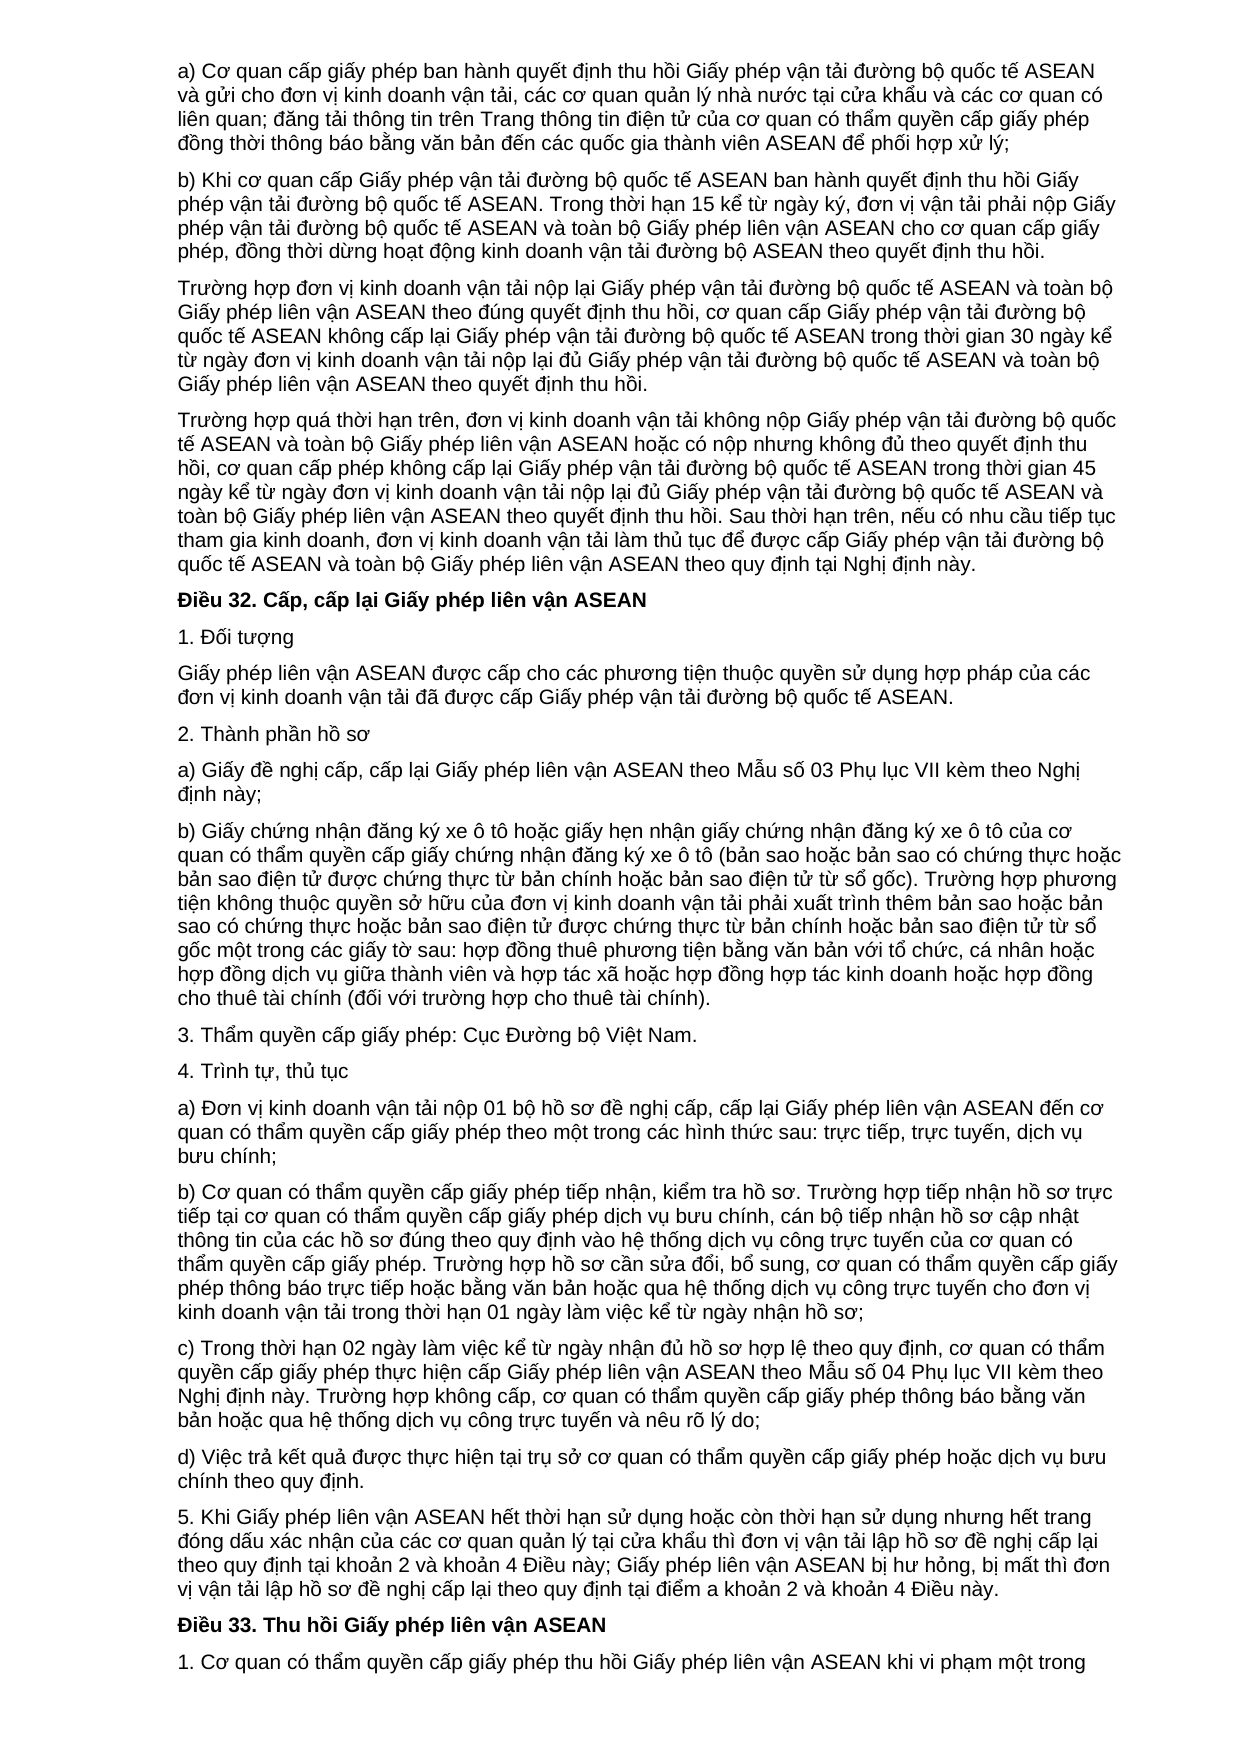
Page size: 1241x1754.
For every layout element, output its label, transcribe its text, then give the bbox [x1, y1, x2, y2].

text 3. Thẩm quyền cấp giấy phép: Cục Đường bộ Việt Nam. [177, 1023, 1122, 1047]
text a) Cơ quan cấp giấy phép ban hành quyết định thu hồi Giấy phép vận tải đường bộ quốc tế ASEAN và gửi cho đơn vị kinh doanh vận tải, các cơ quan quản lý nhà nước tại cửa khẩu và các cơ quan có liên quan; đăng tải thông tin trên Trang thông tin điện tử của cơ quan có thẩm quyền cấp giấy phép đồng thời thông báo bằng văn bản đến các quốc gia thành viên ASEAN để phối hợp xử lý; [177, 59, 1122, 155]
text b) Giấy chứng nhận đăng ký xe ô tô hoặc giấy hẹn nhận giấy chứng nhận đăng ký xe ô tô của cơ quan có thẩm quyền cấp giấy chứng nhận đăng ký xe ô tô (bản sao hoặc bản sao có chứng thực hoặc bản sao điện tử được chứng thực từ bản chính hoặc bản sao điện tử từ sổ gốc). Trường hợp phương tiện không thuộc quyền sở hữu của đơn vị kinh doanh vận tải phải xuất trình thêm bản sao hoặc bản sao có chứng thực hoặc bản sao điện tử được chứng thực từ bản chính hoặc bản sao điện tử từ sổ gốc một trong các giấy tờ sau: hợp đồng thuê phương tiện bằng văn bản với tổ chức, cá nhân hoặc hợp đồng dịch vụ giữa thành viên và hợp tác xã hoặc hợp đồng hợp tác kinh doanh hoặc hợp đồng cho thuê tài chính (đối với trường hợp cho thuê tài chính). [177, 818, 1122, 1010]
text Trường hợp đơn vị kinh doanh vận tải nộp lại Giấy phép vận tải đường bộ quốc tế ASEAN và toàn bộ Giấy phép liên vận ASEAN theo đúng quyết định thu hồi, cơ quan cấp Giấy phép vận tải đường bộ quốc tế ASEAN không cấp lại Giấy phép vận tải đường bộ quốc tế ASEAN trong thời gian 30 ngày kể từ ngày đơn vị kinh doanh vận tải nộp lại đủ Giấy phép vận tải đường bộ quốc tế ASEAN và toàn bộ Giấy phép liên vận ASEAN theo quyết định thu hồi. [177, 276, 1122, 396]
text Điều 32. Cấp, cấp lại Giấy phép liên vận ASEAN [177, 588, 1122, 612]
text 1. Đối tượng [177, 625, 1122, 649]
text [177, 1650, 1122, 1674]
text 5. Khi Giấy phép liên vận ASEAN hết thời hạn sử dụng hoặc còn thời hạn sử dụng nhưng hết trang đóng dấu xác nhận của các cơ quan quản lý tại cửa khẩu thì đơn vị vận tải lập hồ sơ đề nghị cấp lại theo quy định tại khoản 2 và khoản 4 Điều này; Giấy phép liên vận ASEAN bị hư hỏng, bị mất thì đơn vị vận tải lập hồ sơ đề nghị cấp lại theo quy định tại điểm a khoản 2 và khoản 4 Điều này. [177, 1505, 1122, 1601]
text a) Giấy đề nghị cấp, cấp lại Giấy phép liên vận ASEAN theo Mẫu số 03 Phụ lục VII kèm theo Nghị định này; [177, 758, 1122, 806]
text Giấy phép liên vận ASEAN được cấp cho các phương tiện thuộc quyền sử dụng hợp pháp của các đơn vị kinh doanh vận tải đã được cấp Giấy phép vận tải đường bộ quốc tế ASEAN. [177, 661, 1122, 709]
text c) Trong thời hạn 02 ngày làm việc kể từ ngày nhận đủ hồ sơ hợp lệ theo quy định, cơ quan có thẩm quyền cấp giấy phép thực hiện cấp Giấy phép liên vận ASEAN theo Mẫu số 04 Phụ lục VII kèm theo Nghị định này. Trường hợp không cấp, cơ quan có thẩm quyền cấp giấy phép thông báo bằng văn bản hoặc qua hệ thống dịch vụ công trực tuyến và nêu rõ lý do; [177, 1336, 1122, 1432]
text d) Việc trả kết quả được thực hiện tại trụ sở cơ quan có thẩm quyền cấp giấy phép hoặc dịch vụ bưu chính theo quy định. [177, 1444, 1122, 1492]
text 4. Trình tự, thủ tục [177, 1059, 1122, 1083]
text b) Cơ quan có thẩm quyền cấp giấy phép tiếp nhận, kiểm tra hồ sơ. Trường hợp tiếp nhận hồ sơ trực tiếp tại cơ quan có thẩm quyền cấp giấy phép dịch vụ bưu chính, cán bộ tiếp nhận hồ sơ cập nhật thông tin của các hồ sơ đúng theo quy định vào hệ thống dịch vụ công trực tuyến của cơ quan có thẩm quyền cấp giấy phép. Trường hợp hồ sơ cần sửa đổi, bổ sung, cơ quan có thẩm quyền cấp giấy phép thông báo trực tiếp hoặc bằng văn bản hoặc qua hệ thống dịch vụ công trực tuyến cho đơn vị kinh doanh vận tải trong thời hạn 01 ngày làm việc kể từ ngày nhận hồ sơ; [177, 1180, 1122, 1324]
text Trường hợp quá thời hạn trên, đơn vị kinh doanh vận tải không nộp Giấy phép vận tải đường bộ quốc tế ASEAN và toàn bộ Giấy phép liên vận ASEAN hoặc có nộp nhưng không đủ theo quyết định thu hồi, cơ quan cấp phép không cấp lại Giấy phép vận tải đường bộ quốc tế ASEAN trong thời gian 45 ngày kể từ ngày đơn vị kinh doanh vận tải nộp lại đủ Giấy phép vận tải đường bộ quốc tế ASEAN và toàn bộ Giấy phép liên vận ASEAN theo quyết định thu hồi. Sau thời hạn trên, nếu có nhu cầu tiếp tục tham gia kinh doanh, đơn vị kinh doanh vận tải làm thủ tục để được cấp Giấy phép vận tải đường bộ quốc tế ASEAN và toàn bộ Giấy phép liên vận ASEAN theo quy định tại Nghị định này. [177, 408, 1122, 576]
text a) Đơn vị kinh doanh vận tải nộp 01 bộ hồ sơ đề nghị cấp, cấp lại Giấy phép liên vận ASEAN đến cơ quan có thẩm quyền cấp giấy phép theo một trong các hình thức sau: trực tiếp, trực tuyến, dịch vụ bưu chính; [177, 1096, 1122, 1167]
text 2. Thành phần hồ sơ [177, 722, 1122, 746]
text b) Khi cơ quan cấp Giấy phép vận tải đường bộ quốc tế ASEAN ban hành quyết định thu hồi Giấy phép vận tải đường bộ quốc tế ASEAN. Trong thời hạn 15 kể từ ngày ký, đơn vị vận tải phải nộp Giấy phép vận tải đường bộ quốc tế ASEAN và toàn bộ Giấy phép liên vận ASEAN cho cơ quan cấp giấy phép, đồng thời dừng hoạt động kinh doanh vận tải đường bộ ASEAN theo quyết định thu hồi. [177, 167, 1122, 263]
text Điều 33. Thu hồi Giấy phép liên vận ASEAN [177, 1613, 1122, 1637]
